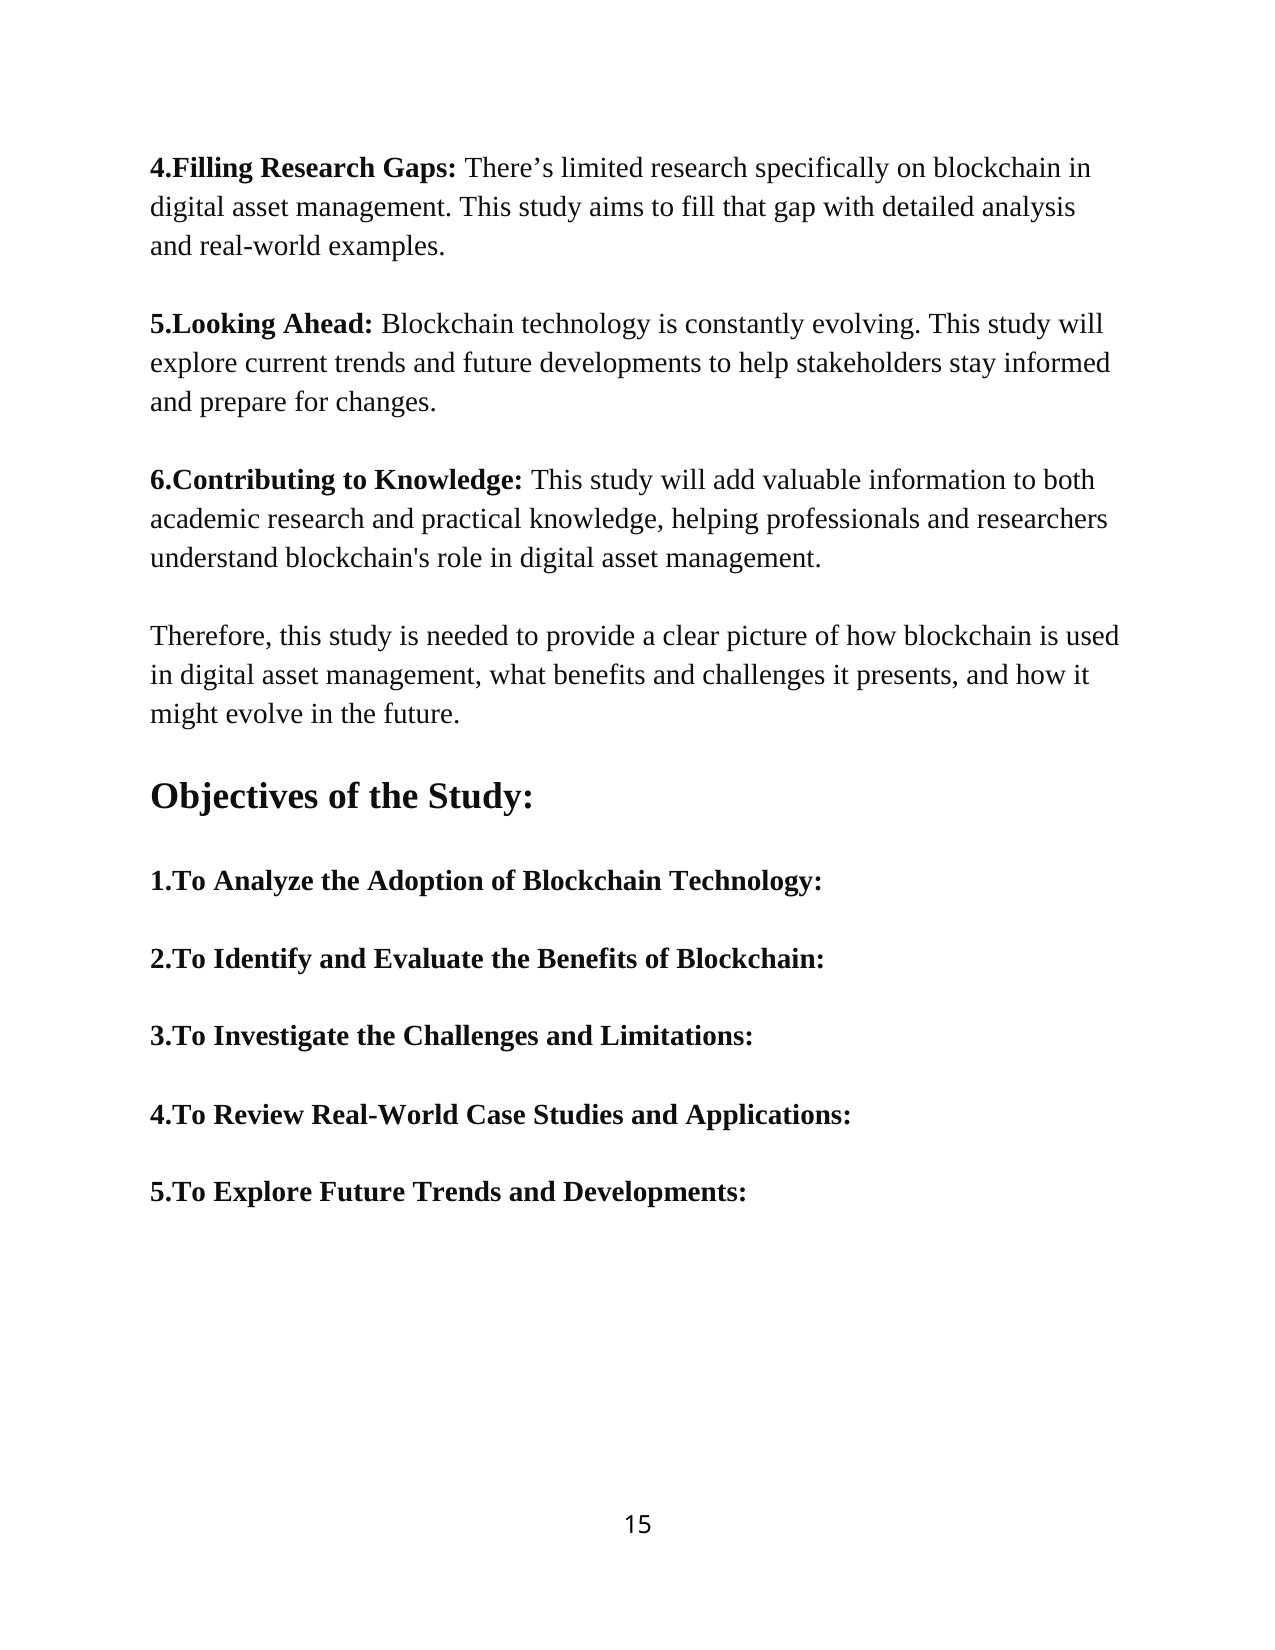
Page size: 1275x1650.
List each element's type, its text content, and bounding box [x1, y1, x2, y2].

text 1.To Analyze the Adoption of Blockchain Technology: [150, 863, 1125, 897]
text 5.Looking Ahead: Blockchain technology is constantly evolving. This study will explore current trends and future developments to help stakeholders stay informed and prepare for changes. [150, 306, 1125, 417]
text 5.To Explore Future Trends and Developments: [150, 1174, 1125, 1208]
text 4.Filling Research Gaps: There’s limited research specifically on blockchain in digital asset management. This study aims to fill that gap with detailed analysis and real-world examples. [150, 150, 1125, 261]
text 3.To Investigate the Challenges and Limitations: [150, 1018, 1125, 1052]
text Objectives of the Study: [150, 773, 1125, 817]
text 2.To Identify and Evaluate the Benefits of Blockchain: [150, 941, 1125, 974]
text 4.To Review Real-World Case Studies and Applications: [150, 1097, 1125, 1130]
text 6.Contributing to Knowledge: This study will add valuable information to both academic research and practical knowledge, helping professionals and researchers understand blockchain's role in digital asset management. [150, 462, 1125, 573]
text Therefore, this study is needed to provide a clear picture of how blockchain is used in digital asset management, what benefits and challenges it presents, and how it might evolve in the future. [150, 618, 1125, 729]
